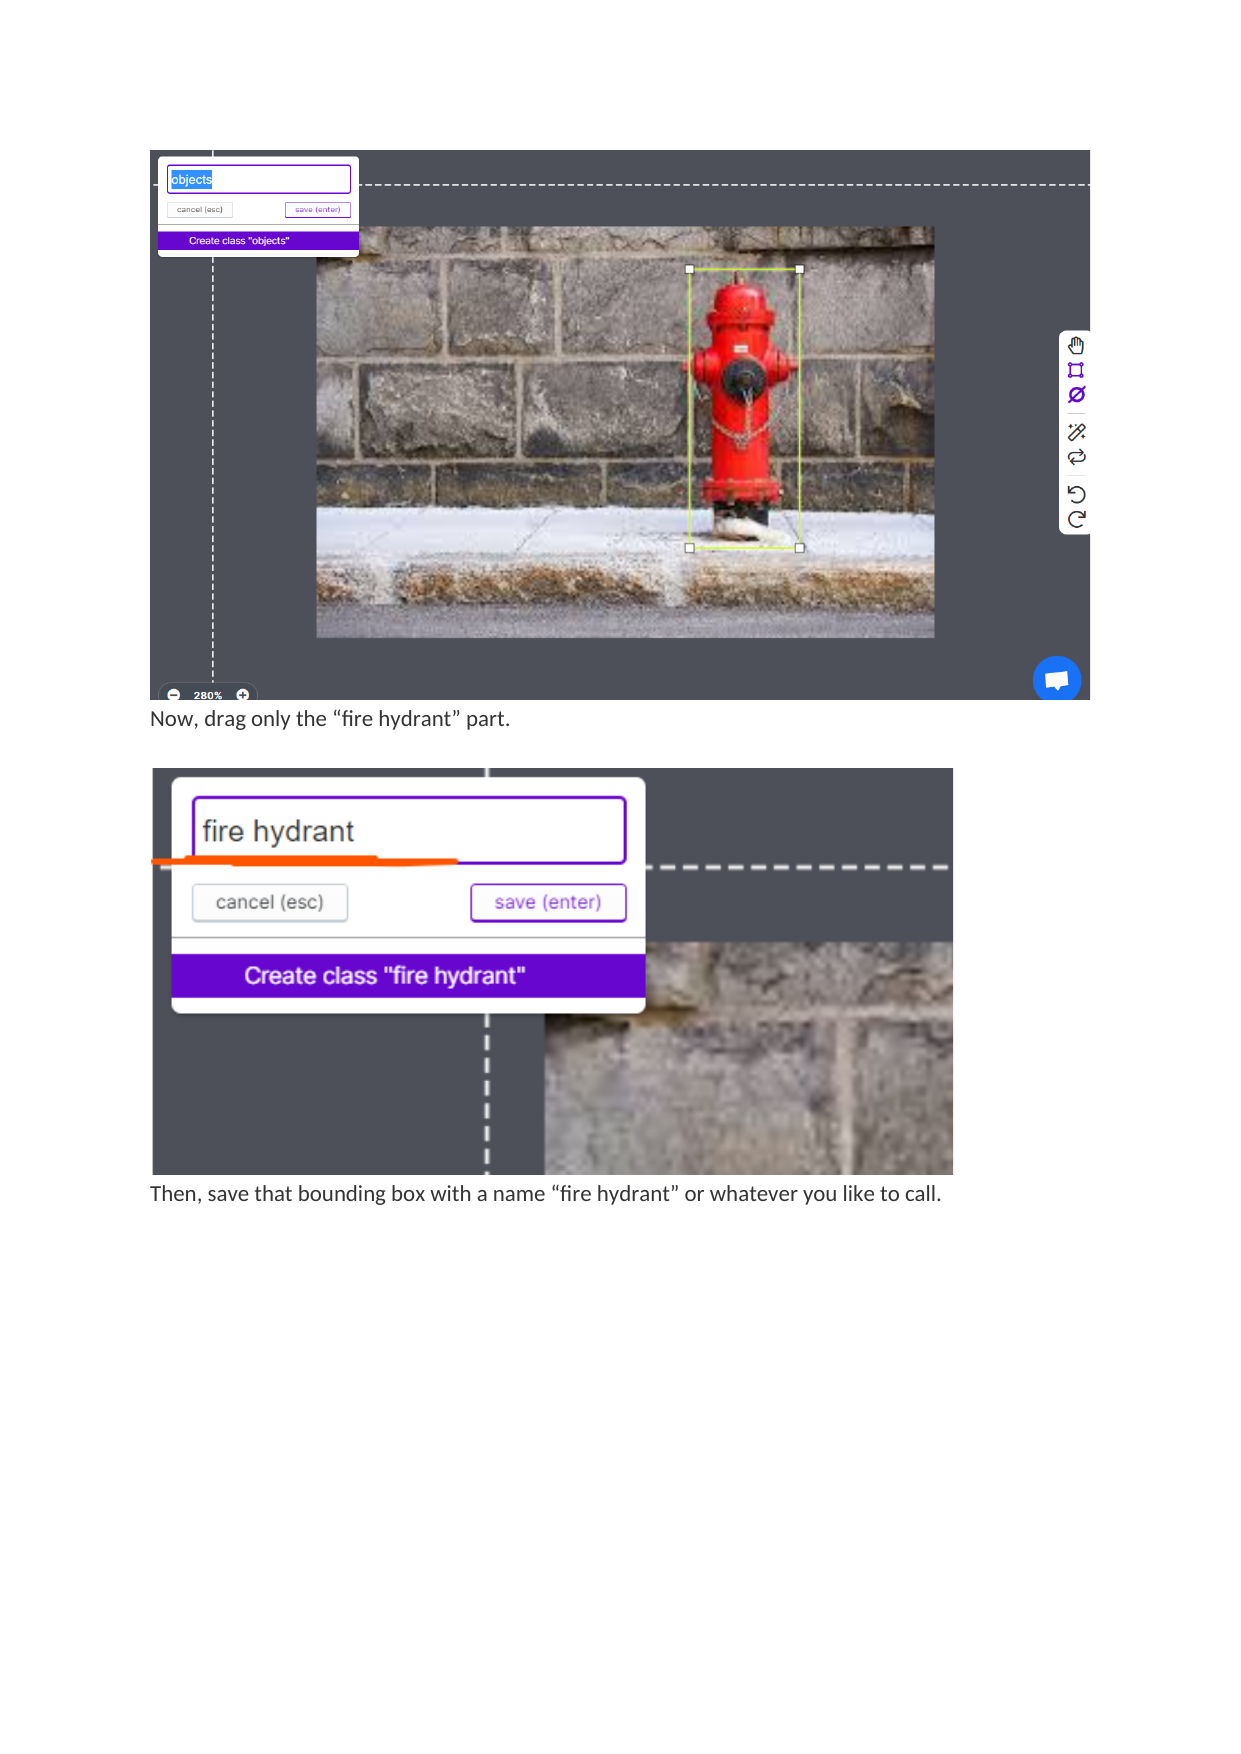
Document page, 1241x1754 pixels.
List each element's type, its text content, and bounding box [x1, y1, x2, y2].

picture [150, 150, 1091, 700]
picture [150, 768, 954, 1175]
text Now, drag only the “fire hydrant” part. [150, 704, 1090, 732]
text Then, save that bounding box with a name “fire hydrant” or whatever you like to call. [150, 1179, 1090, 1207]
